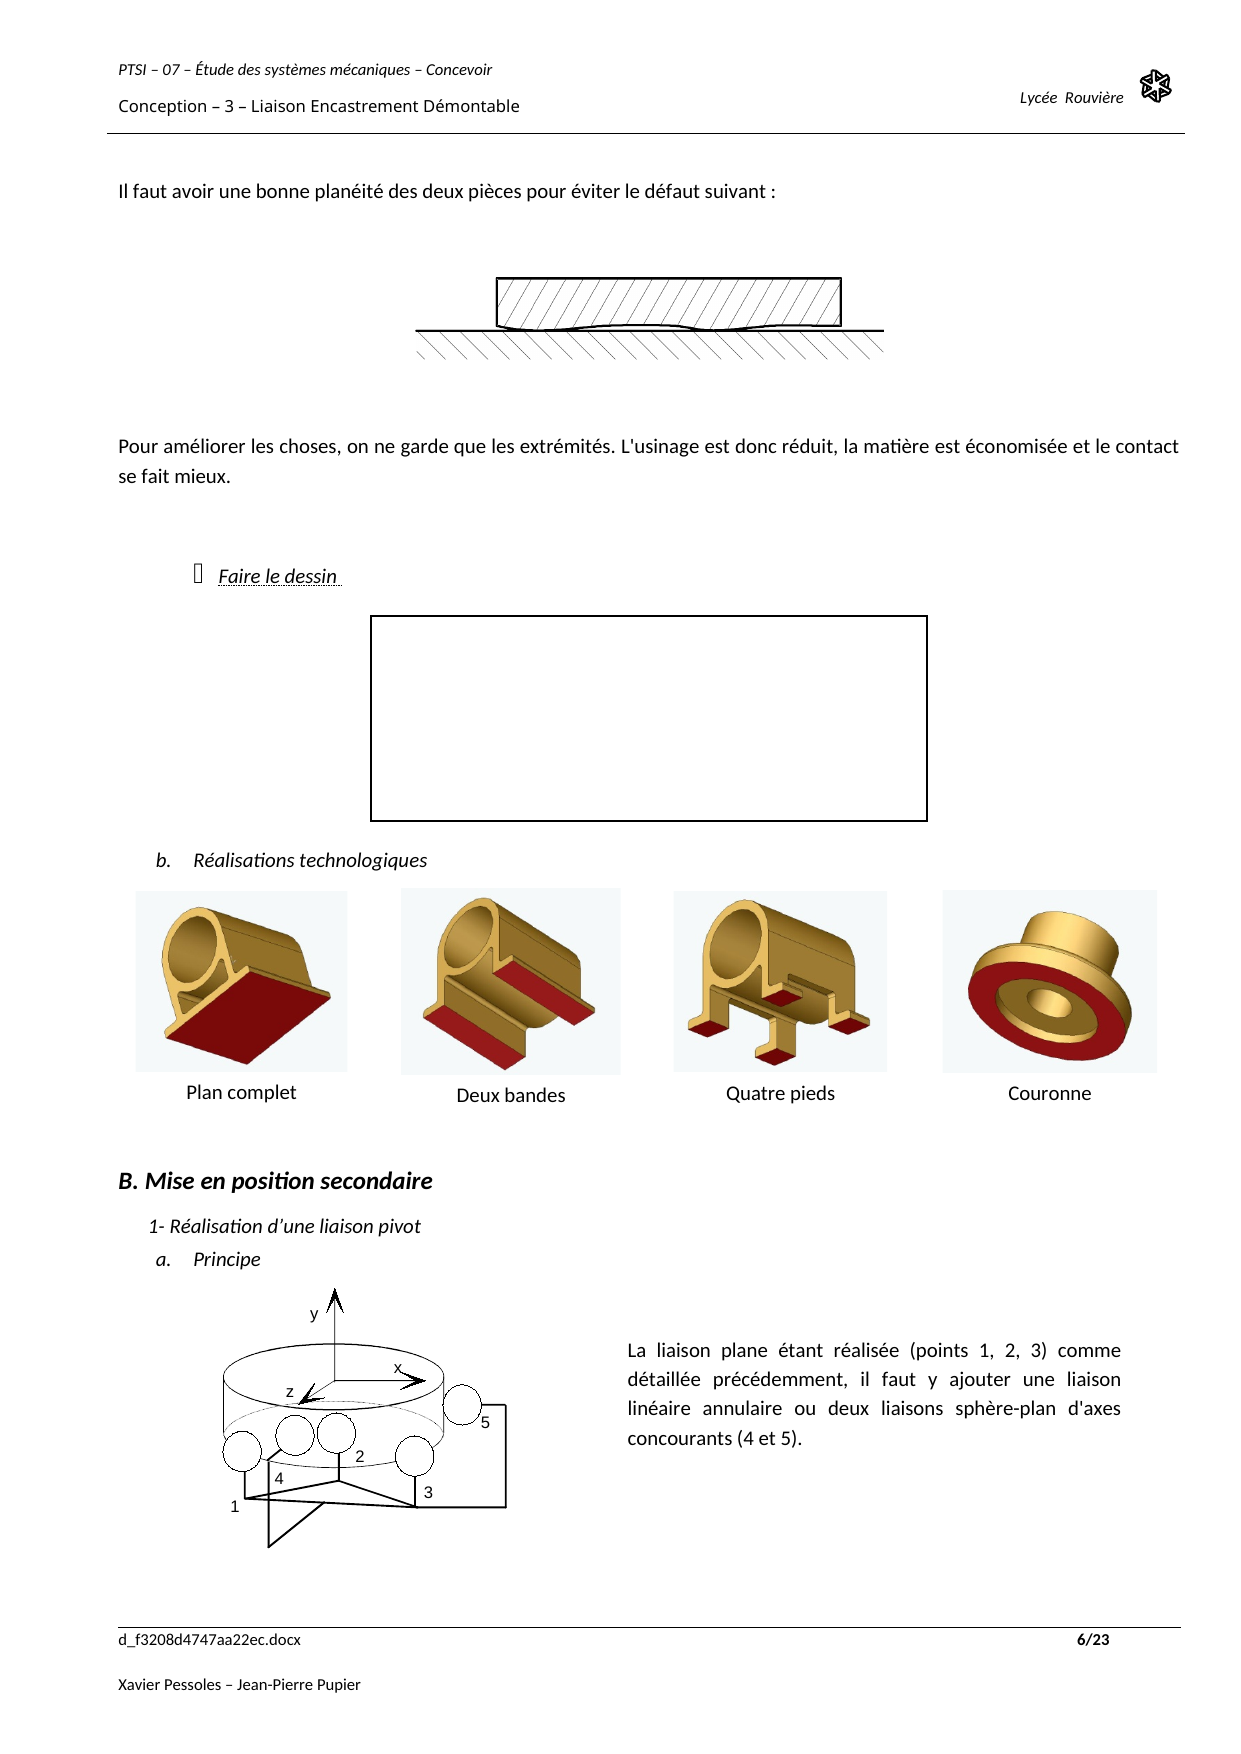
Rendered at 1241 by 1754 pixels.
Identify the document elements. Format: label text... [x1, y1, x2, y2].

subtitle Mise en position secondaire [118, 1165, 1181, 1196]
table_header La liaison plane étant réalisée (points 1, 2, 3) comme détaillée précédemment, il faut y ajouter une liaison linéaire annulaire ou deux liaisons sphère-plan d'axes concourants (4 et 5). [620, 1288, 1129, 1574]
picture [401, 888, 621, 1075]
text Il faut avoir une bonne planéité des deux pièces pour éviter le défaut suivant : [118, 178, 1181, 203]
text Réalisations technologiques [156, 847, 1181, 872]
text Pour améliorer les choses, on ne garde que les extrémités. L'usinage est donc réduit, la matière est économisée et le contact se fait mieux. [118, 434, 1181, 488]
subtitle Réalisation d’une liaison pivot [124, 1213, 1181, 1238]
list Principe [156, 1246, 1181, 1272]
picture [942, 890, 1158, 1073]
table_header [111, 1288, 620, 1574]
table_header Plan complet [107, 889, 376, 1115]
picture [135, 891, 348, 1072]
table_header Quatre pieds [646, 889, 915, 1115]
picture [673, 891, 888, 1072]
table_header Couronne [915, 889, 1184, 1115]
table_header Deux bandes [376, 889, 646, 1115]
text Faire le dessin [193, 563, 1181, 589]
